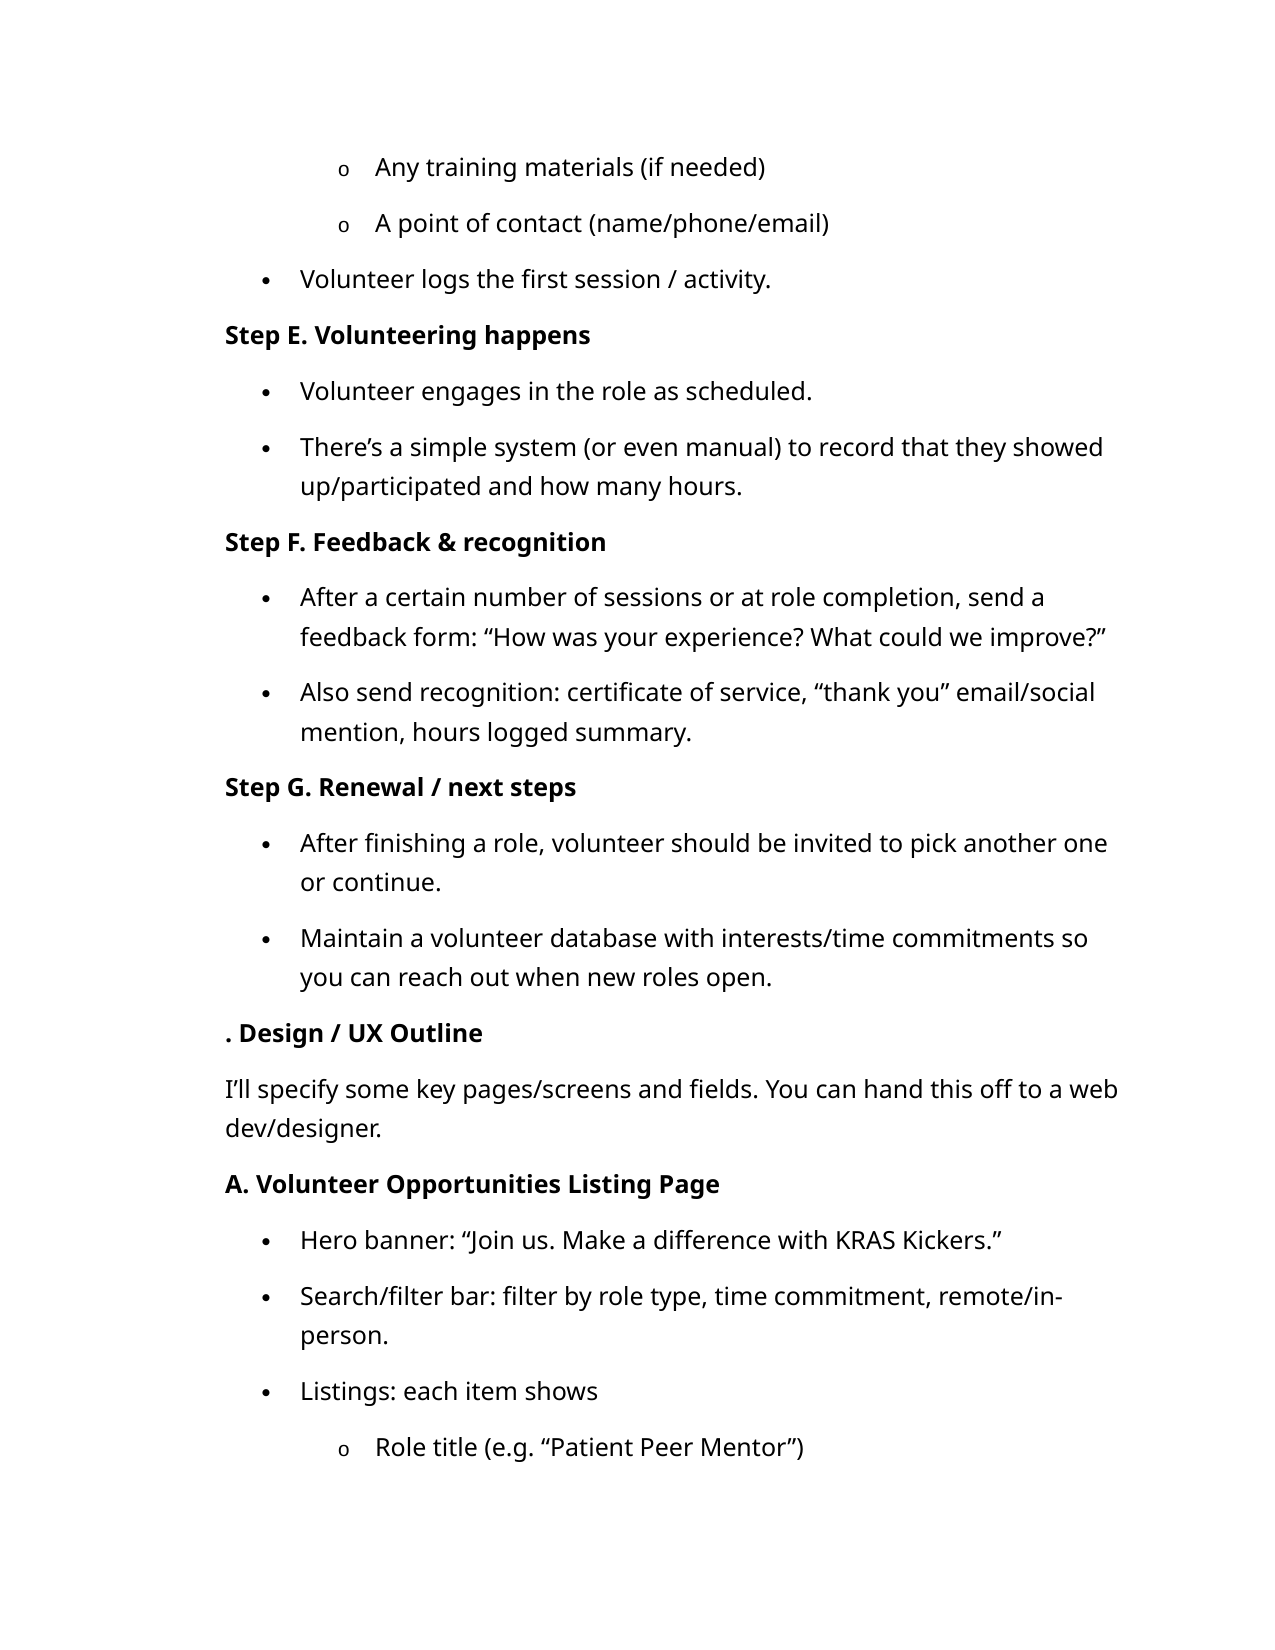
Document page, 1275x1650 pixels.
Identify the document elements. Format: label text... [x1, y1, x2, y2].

text I’ll specify some key pages/screens and fields. You can hand this off to a web dev/designer. [225, 1072, 1125, 1145]
list Role title (e.g. “Patient Peer Mentor”) [337, 1429, 1125, 1463]
list A point of contact (name/phone/email) [337, 206, 1125, 240]
list There’s a simple system (or even manual) to record that they showed up/participated and how many hours. [262, 429, 1125, 502]
list Listings: each item shows [262, 1373, 1125, 1407]
list Any training materials (if needed) [337, 150, 1125, 184]
list Maintain a volunteer database with interests/time commitments so you can reach out when new roles open. [262, 921, 1125, 994]
list After finishing a role, volunteer should be invited to pick another one or continue. [262, 826, 1125, 899]
list After a certain number of sessions or at role completion, send a feedback form: “How was your experience? What could we improve?” [262, 580, 1125, 653]
text Step E. Volunteering happens [225, 317, 1125, 352]
text . Design / UX Outline [225, 1016, 1125, 1050]
text Step G. Renewal / next steps [225, 770, 1125, 804]
list Hero banner: “Join us. Make a difference with KRAS Kickers.” [262, 1222, 1125, 1257]
text A. Volunteer Opportunities Listing Page [225, 1167, 1125, 1201]
list Also send recognition: certificate of service, “thank you” email/social mention, hours logged summary. [262, 675, 1125, 748]
list Search/filter bar: filter by role type, time commitment, remote/in-person. [262, 1278, 1125, 1352]
text Step F. Feedback & recognition [225, 524, 1125, 558]
list Volunteer logs the first session / activity. [262, 262, 1125, 296]
list Volunteer engages in the role as scheduled. [262, 373, 1125, 407]
